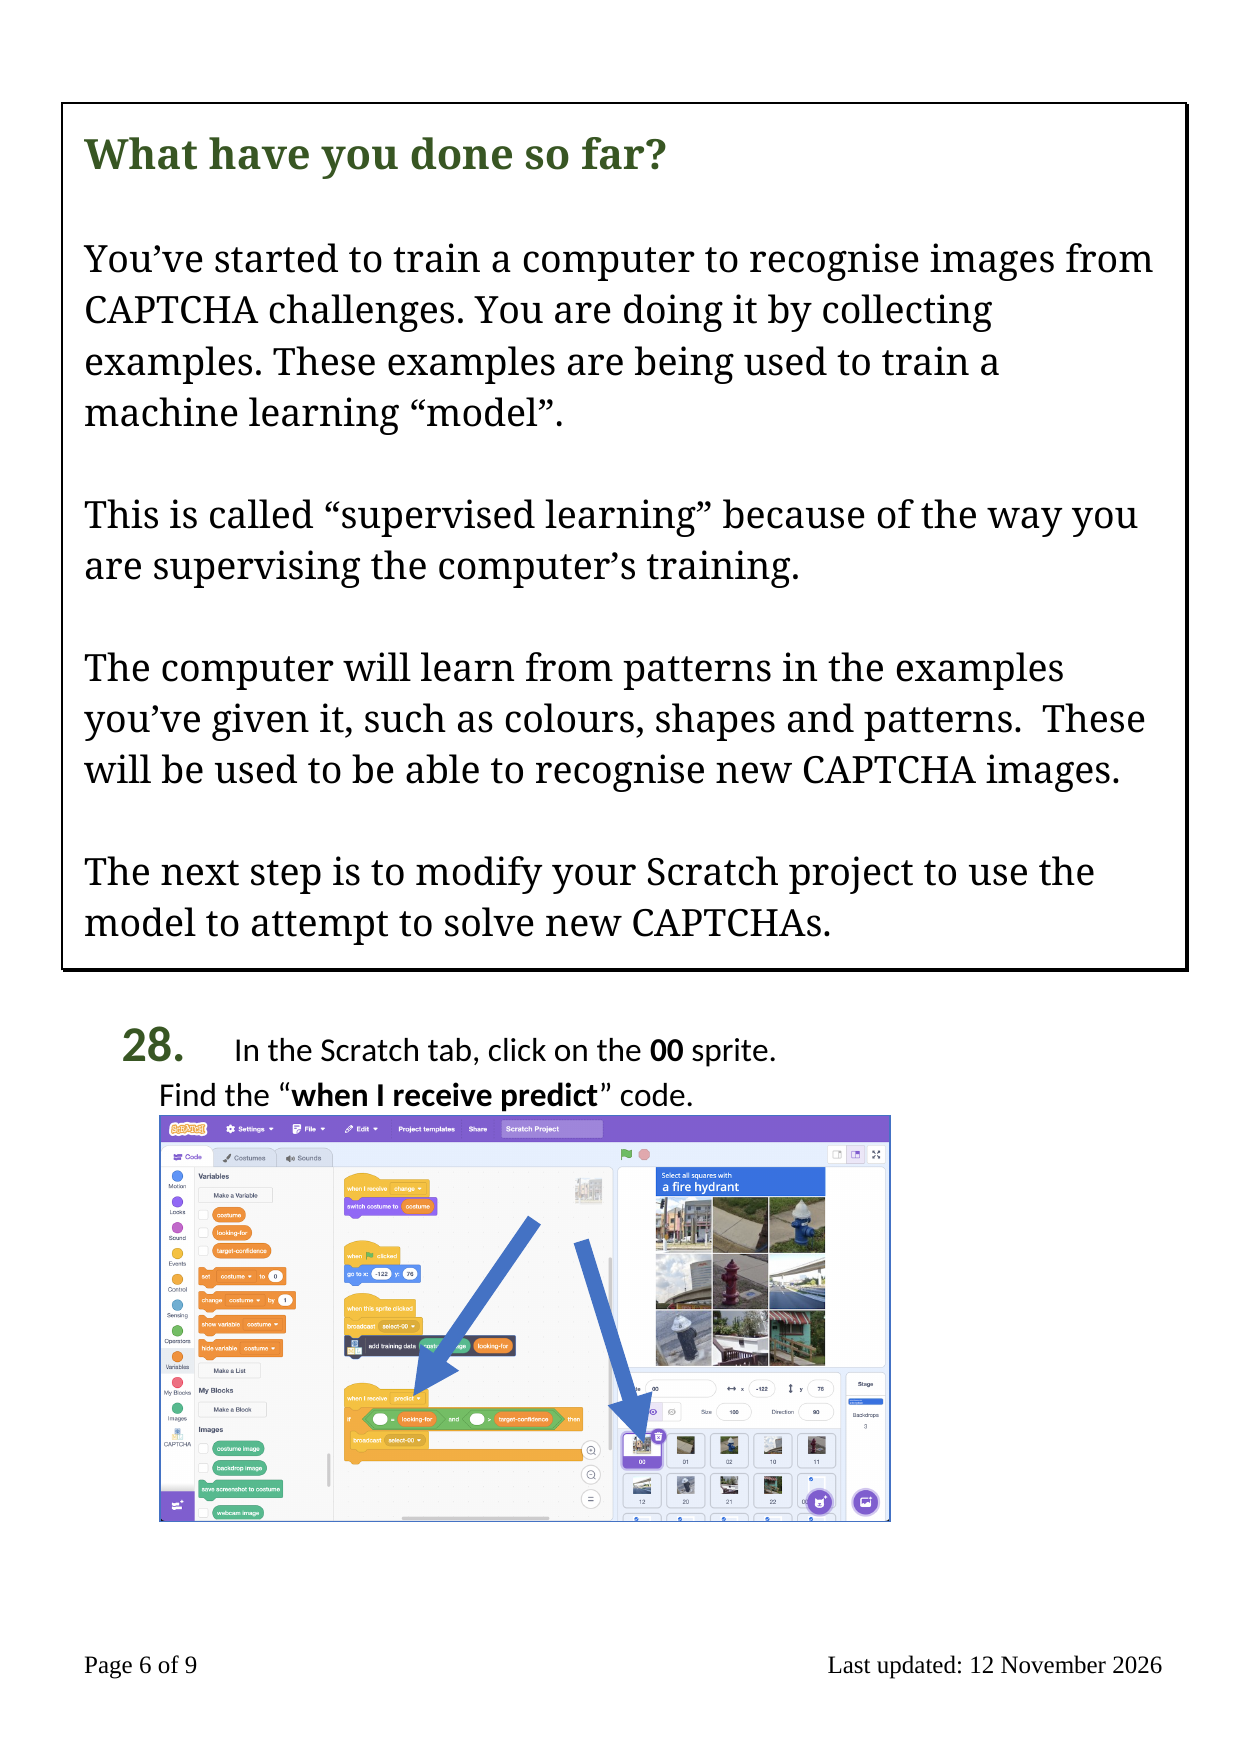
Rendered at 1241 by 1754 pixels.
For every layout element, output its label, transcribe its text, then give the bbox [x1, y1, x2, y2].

picture [161, 1116, 889, 1521]
text The next step is to modify your Scratch project to use the model to attempt to solve new CAPTCHAs. [63, 822, 1185, 968]
text What have you done so far? [63, 104, 1185, 182]
text You’ve started to train a computer to recognise images from CAPTCHA challenges. You are doing it by collecting examples. These examples are being used to train a machine learning “model”. [84, 233, 1164, 437]
text This is called “supervised learning” because of the way you are supervising the computer’s training. [84, 488, 1164, 590]
text The computer will learn from patterns in the examples you’ve given it, such as colours, shapes and patterns. These will be used to be able to recognise new CAPTCHA images. [84, 641, 1164, 794]
